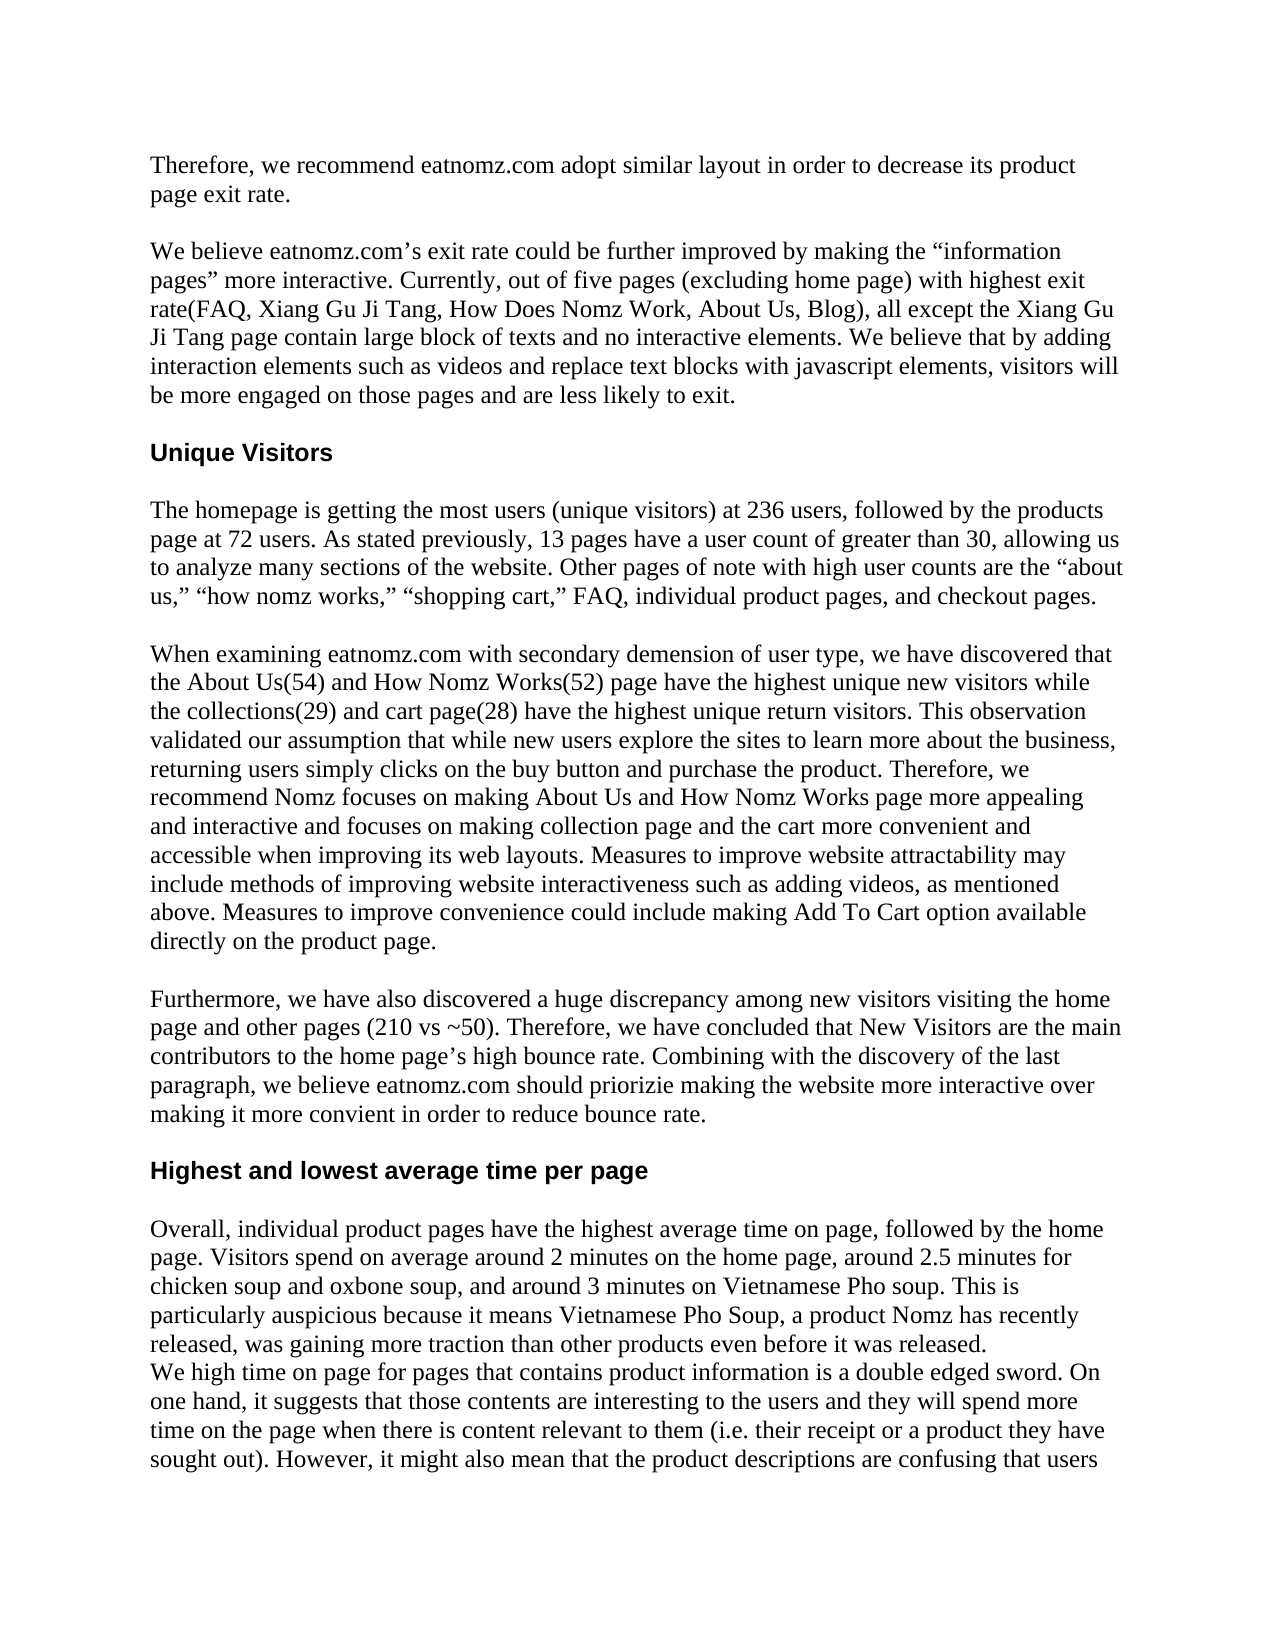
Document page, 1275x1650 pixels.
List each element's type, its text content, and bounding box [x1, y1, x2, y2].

text Unique Visitors [150, 437, 1125, 466]
text Furthermore, we have also discovered a huge discrepancy among new visitors visiting the home page and other pages (210 vs ~50). Therefore, we have concluded that New Visitors are the main contributors to the home page’s high bounce rate. Combining with the discovery of the last paragraph, we believe eatnomz.com should priorizie making the website more interactive over making it more convient in order to reduce bounce rate. [150, 984, 1125, 1127]
text We believe eatnomz.com’s exit rate could be further improved by making the “information pages” more interactive. Currently, out of five pages (excluding home page) with highest exit rate(FAQ, Xiang Gu Ji Tang, How Does Nomz Work, About Us, Blog), all except the Xiang Gu Ji Tang page contain large block of texts and no interactive elements. We believe that by adding interaction elements such as videos and replace text blocks with javascript elements, visitors will be more engaged on those pages and are less likely to exit. [150, 236, 1125, 409]
text Overall, individual product pages have the highest average time on page, followed by the home page. Visitors spend on average around 2 minutes on the home page, around 2.5 minutes for chicken soup and oxbone soup, and around 3 minutes on Vietnamese Pho soup. This is particularly auspicious because it means Vietnamese Pho Soup, a product Nomz has recently released, was gaining more traction than other products even before it was released. [150, 1214, 1125, 1357]
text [150, 1357, 1125, 1472]
text Highest and lowest average time per page [150, 1156, 1125, 1185]
text When examining eatnomz.com with secondary demension of user type, we have discovered that the About Us(54) and How Nomz Works(52) page have the highest unique new visitors while the collections(29) and cart page(28) have the highest unique return visitors. This observation validated our assumption that while new users explore the sites to learn more about the business, returning users simply clicks on the buy button and purchase the product. Therefore, we recommend Nomz focuses on making About Us and How Nomz Works page more appealing and interactive and focuses on making collection page and the cart more convenient and accessible when improving its web layouts. Measures to improve website attractability may include methods of improving website interactiveness such as adding videos, as mentioned above. Measures to improve convenience could include making Add To Cart option available directly on the product page. [150, 639, 1125, 955]
text The homepage is getting the most users (unique visitors) at 236 users, followed by the products page at 72 users. As stated previously, 13 pages have a user count of greater than 30, allowing us to analyze many sections of the website. Other pages of note with high user counts are the “about us,” “how nomz works,” “shopping cart,” FAQ, individual product pages, and checkout pages. [150, 495, 1125, 610]
